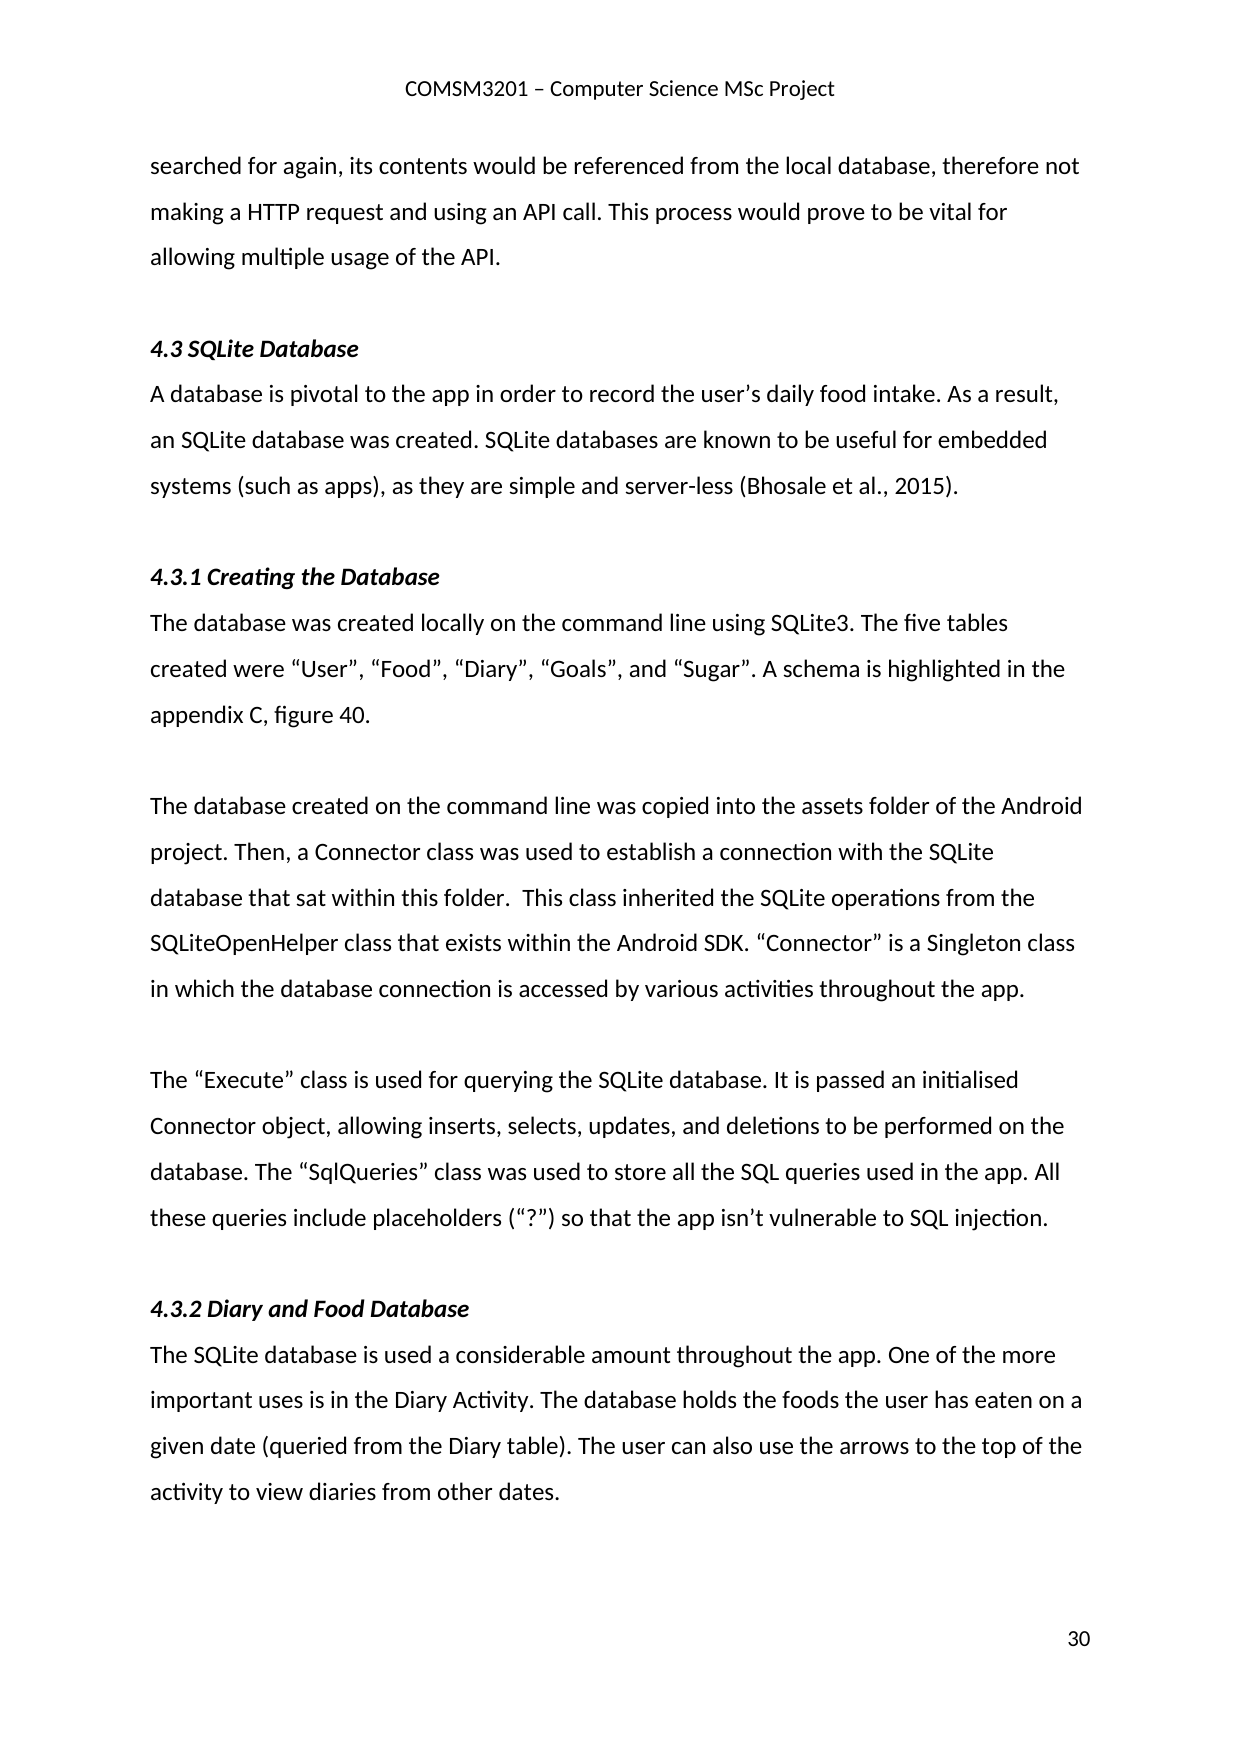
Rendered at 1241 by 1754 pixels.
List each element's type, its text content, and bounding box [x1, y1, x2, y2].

text 4.3.2 Diary and Food Database [150, 1293, 1090, 1324]
text 4.3 SQLite Database [150, 333, 1090, 363]
text The database was created locally on the command line using SQLite3. The five tables created were “User”, “Food”, “Diary”, “Goals”, and “Sugar”. A schema is highlighted in the appendix C, figure 40. [150, 607, 1090, 729]
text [150, 150, 1090, 272]
text The database created on the command line was copied into the assets folder of the Android project. Then, a Connector class was used to establish a connection with the SQLite database that sat within this folder. This class inherited the SQLite operations from the SQLiteOpenHelper class that exists within the Android SDK. “Connector” is a Singleton class in which the database connection is accessed by various activities throughout the app. [150, 790, 1090, 1004]
text The SQLite database is used a considerable amount throughout the app. One of the more important uses is in the Diary Activity. The database holds the foods the user has eaten on a given date (queried from the Diary table). The user can also use the arrows to the top of the activity to view diaries from other dates. [150, 1339, 1090, 1507]
text A database is pivotal to the app in order to record the user’s daily food intake. As a result, an SQLite database was created. SQLite databases are known to be useful for embedded systems (such as apps), as they are simple and server-less (Bhosale et al., 2015). [150, 379, 1090, 501]
text The “Execute” class is used for querying the SQLite database. It is passed an initialised Connector object, allowing inserts, selects, updates, and deletions to be performed on the database. The “SqlQueries” class was used to store all the SQL queries used in the app. All these queries include placeholders (“?”) so that the app isn’t vulnerable to SQL injection. [150, 1064, 1090, 1232]
text 4.3.1 Creating the Database [150, 562, 1090, 592]
